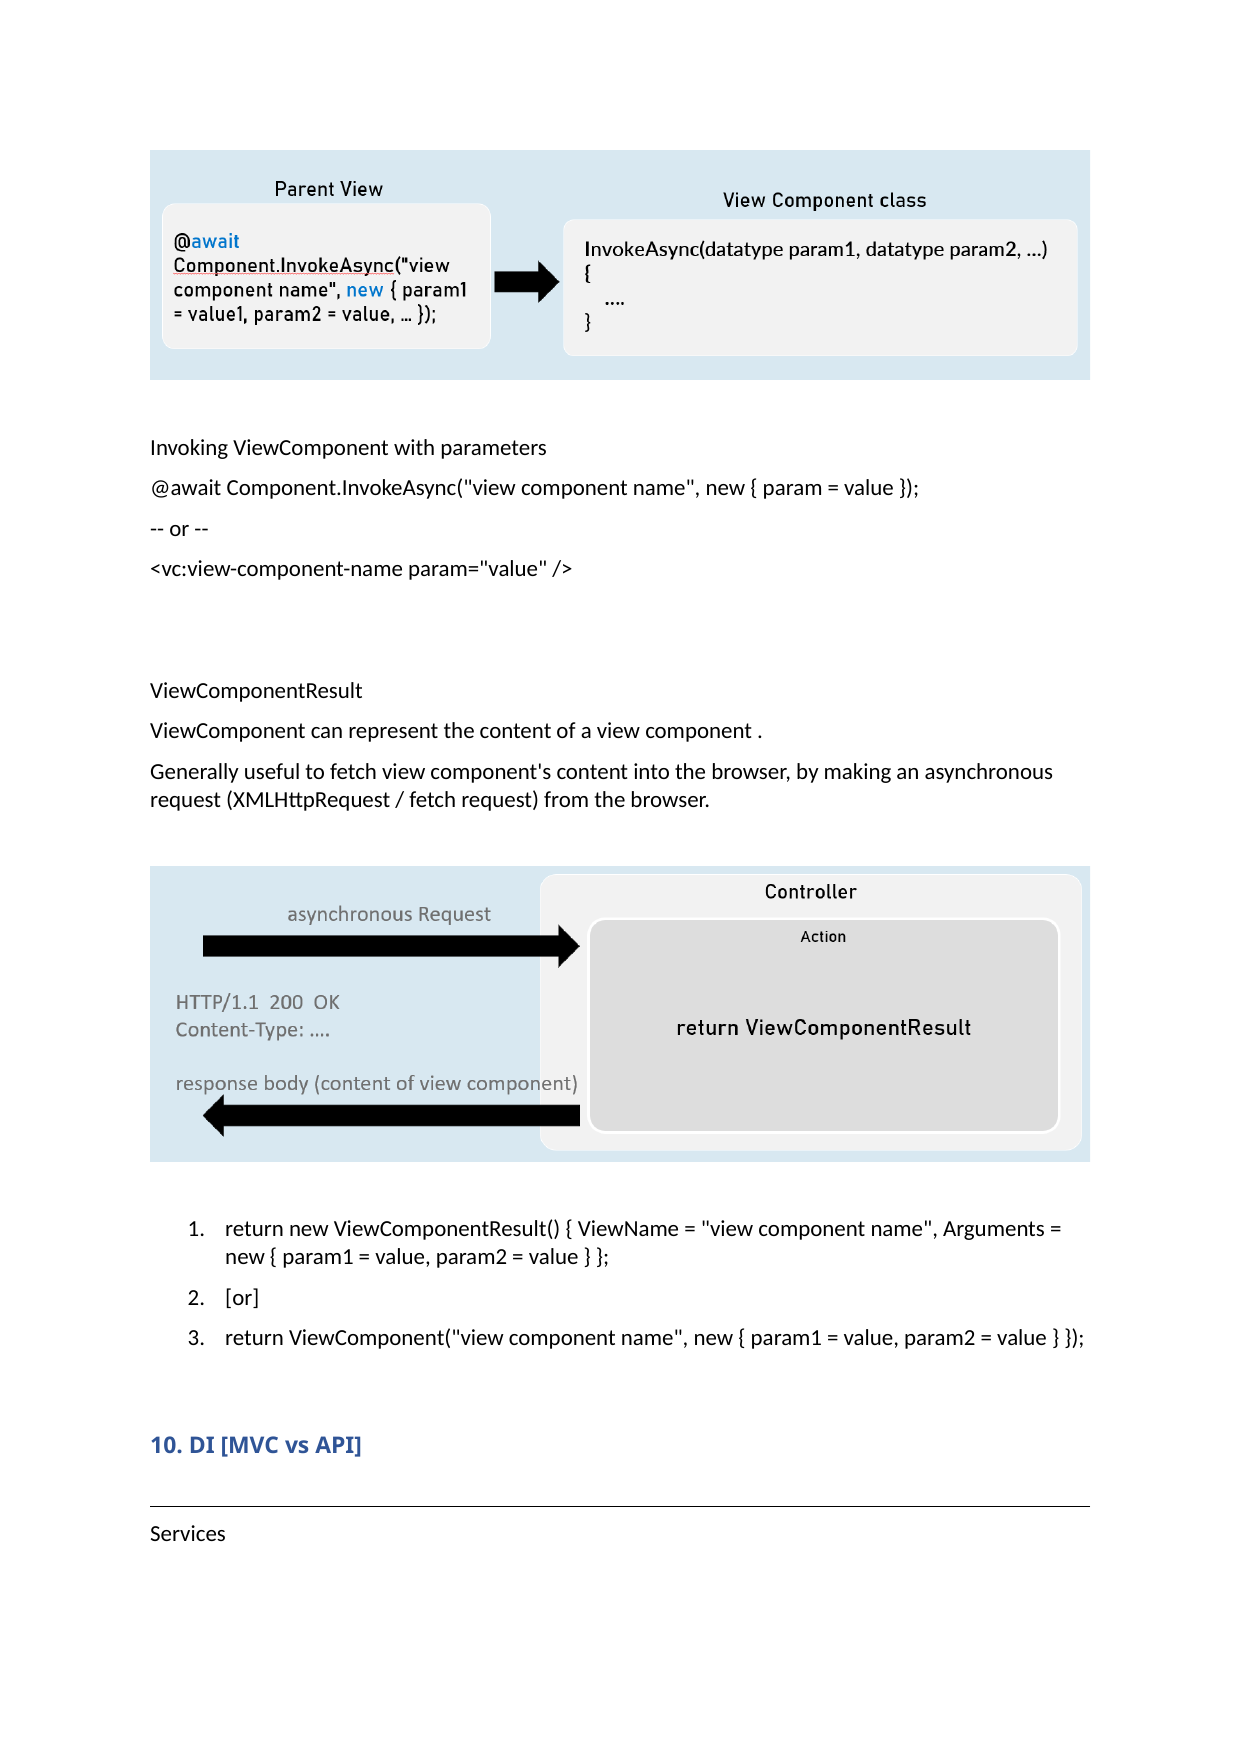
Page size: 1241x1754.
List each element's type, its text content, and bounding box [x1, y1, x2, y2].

list return new ViewComponentResult() { ViewName = "view component name", Arguments = new { param1 = value, param2 = value } }; [187, 1214, 1090, 1270]
text @await Component.InvokeAsync("view component name", new { param = value }); [150, 473, 1090, 502]
picture [150, 150, 1091, 380]
text Generally useful to fetch view component's content into the browser, by making an asynchronous request (XMLHttpRequest / fetch request) from the browser. [150, 757, 1090, 813]
text Services [150, 1519, 1090, 1547]
subtitle 10. DI [MVC vs API] [150, 1429, 1090, 1461]
text ViewComponent can represent the content of a view component . [150, 717, 1090, 745]
text <vc:view-component-name param="value" /> [150, 554, 1090, 583]
list return ViewComponent("view component name", new { param1 = value, param2 = value } }); [187, 1323, 1090, 1351]
list [or] [187, 1283, 1090, 1311]
text Invoking ViewComponent with parameters [150, 433, 1090, 461]
text ViewComponentResult [150, 676, 1090, 704]
picture [150, 866, 1091, 1162]
text -- or -- [150, 514, 1090, 542]
